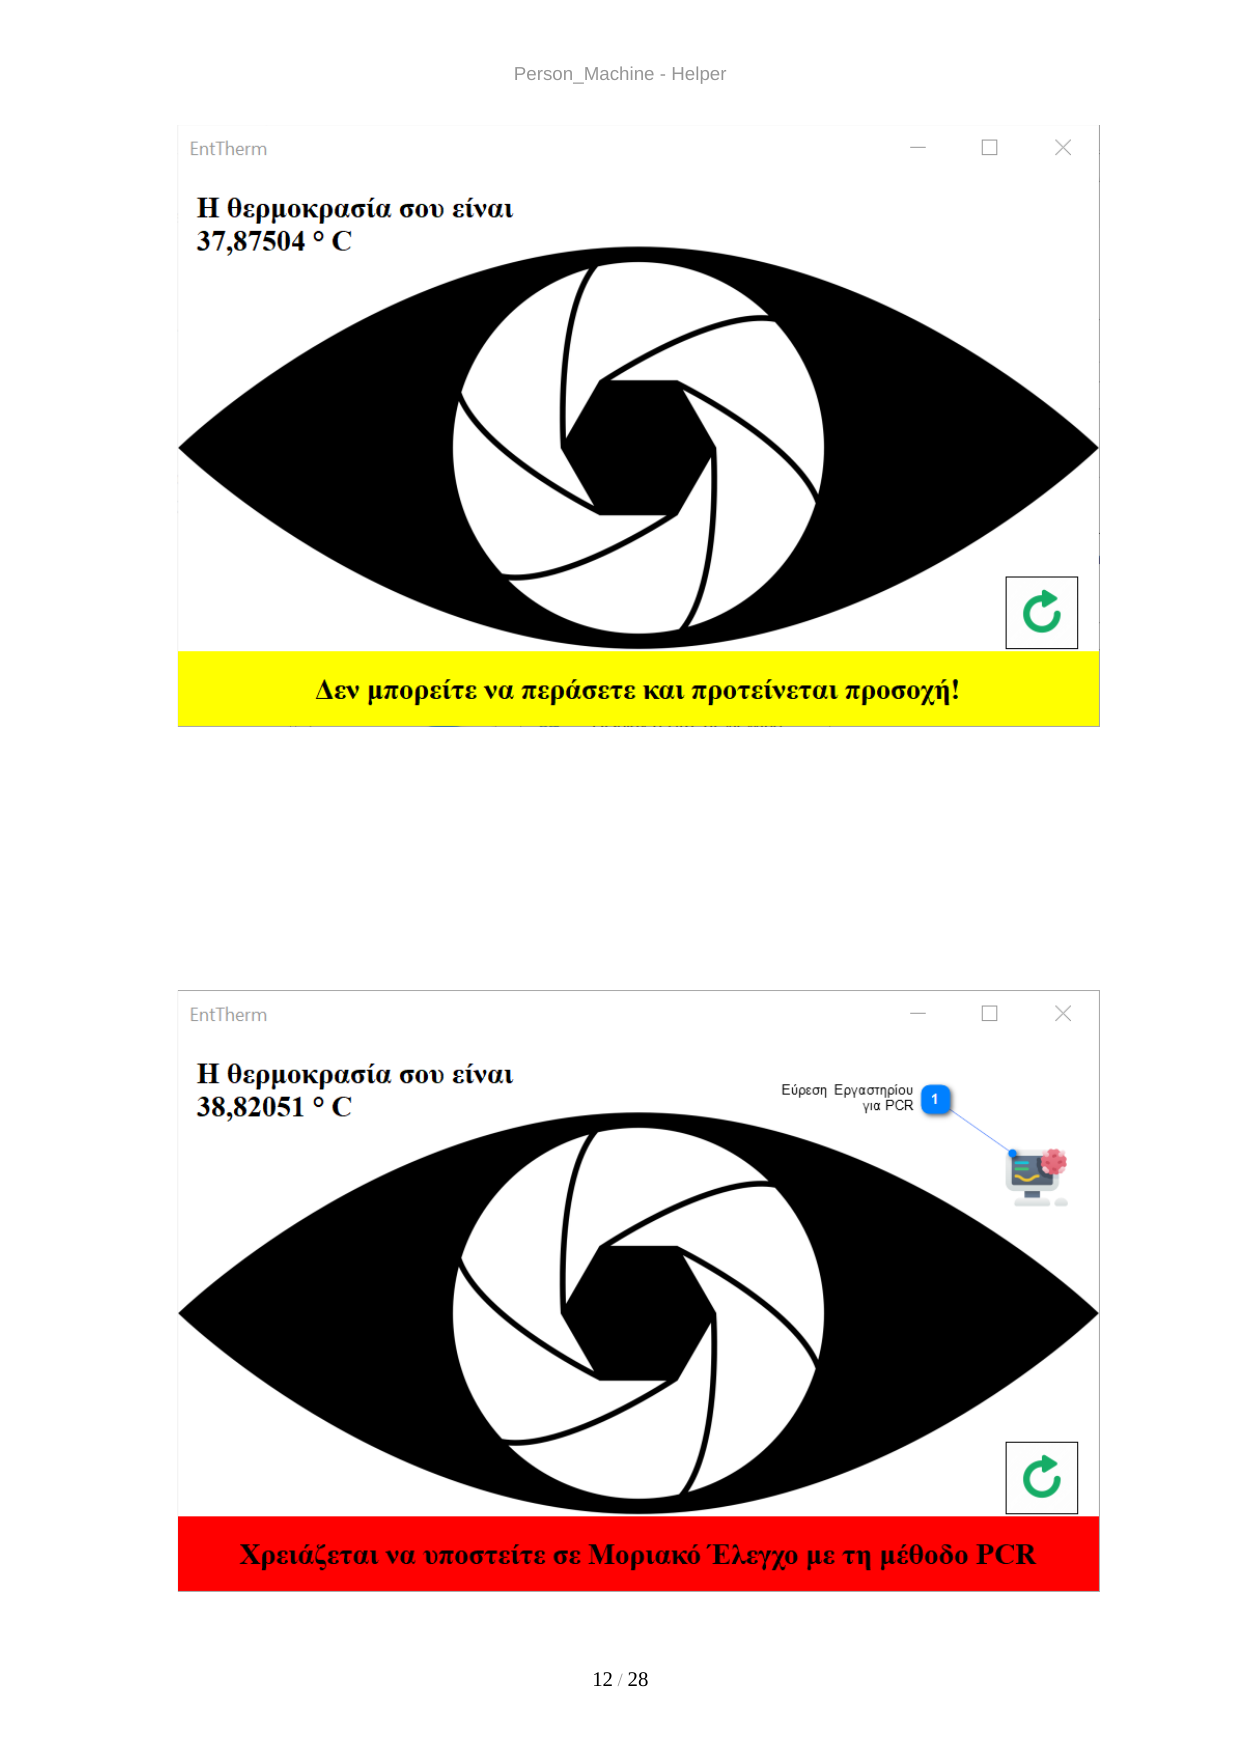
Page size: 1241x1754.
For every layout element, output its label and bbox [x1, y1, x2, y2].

picture [177, 990, 1100, 1592]
picture [177, 125, 1100, 727]
